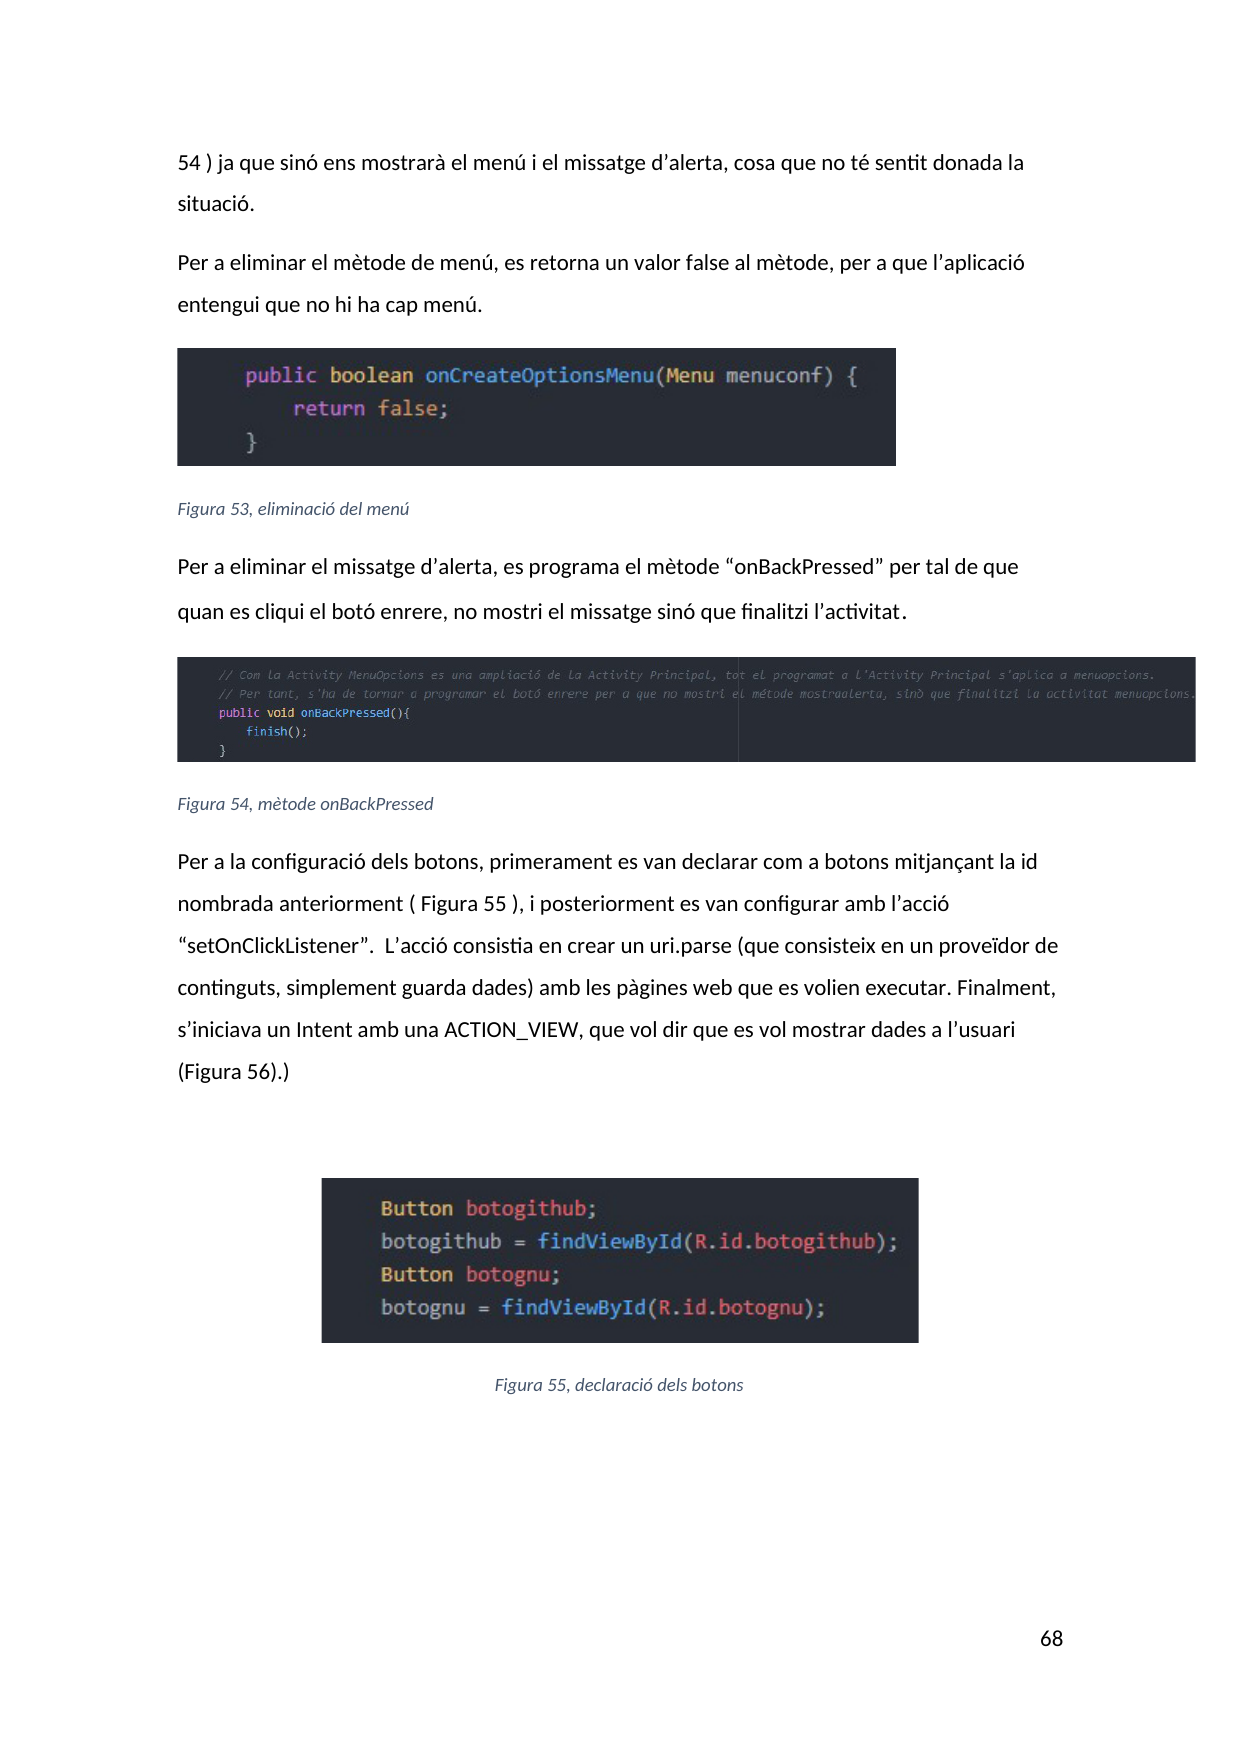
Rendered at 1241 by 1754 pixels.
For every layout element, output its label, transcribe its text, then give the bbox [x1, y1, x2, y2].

text Figura 54, mètode onBackPressed [177, 792, 1063, 815]
text Figura 55, declaració dels botons [177, 1373, 1063, 1396]
picture [321, 1178, 919, 1343]
picture [177, 348, 896, 466]
text Per a eliminar el mètode de menú, es retorna un valor false al mètode, per a que l’aplicació entengui que no hi ha cap menú. [177, 248, 1063, 318]
text Figura 53, eliminació del menú [177, 497, 1063, 519]
picture [177, 657, 1196, 762]
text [177, 148, 1063, 218]
text Per a la configuració dels botons, primerament es van declarar com a botons mitjançant la id nombrada anteriorment ( Figura 55 ), i posteriorment es van configurar amb l’acció “setOnClickListener”. L’acció consistia en crear un uri.parse (que consisteix en un proveïdor de continguts, simplement guarda dades) amb les pàgines web que es volien executar. Finalment, s’iniciava un Intent amb una ACTION_VIEW, que vol dir que es vol mostrar dades a l’usuari (Figura 56).) [177, 847, 1063, 1085]
text Per a eliminar el missatge d’alerta, es programa el mètode “onBackPressed” per tal de que quan es cliqui el botó enrere, no mostri el missatge sinó que finalitzi l’activitat. [177, 552, 1063, 626]
